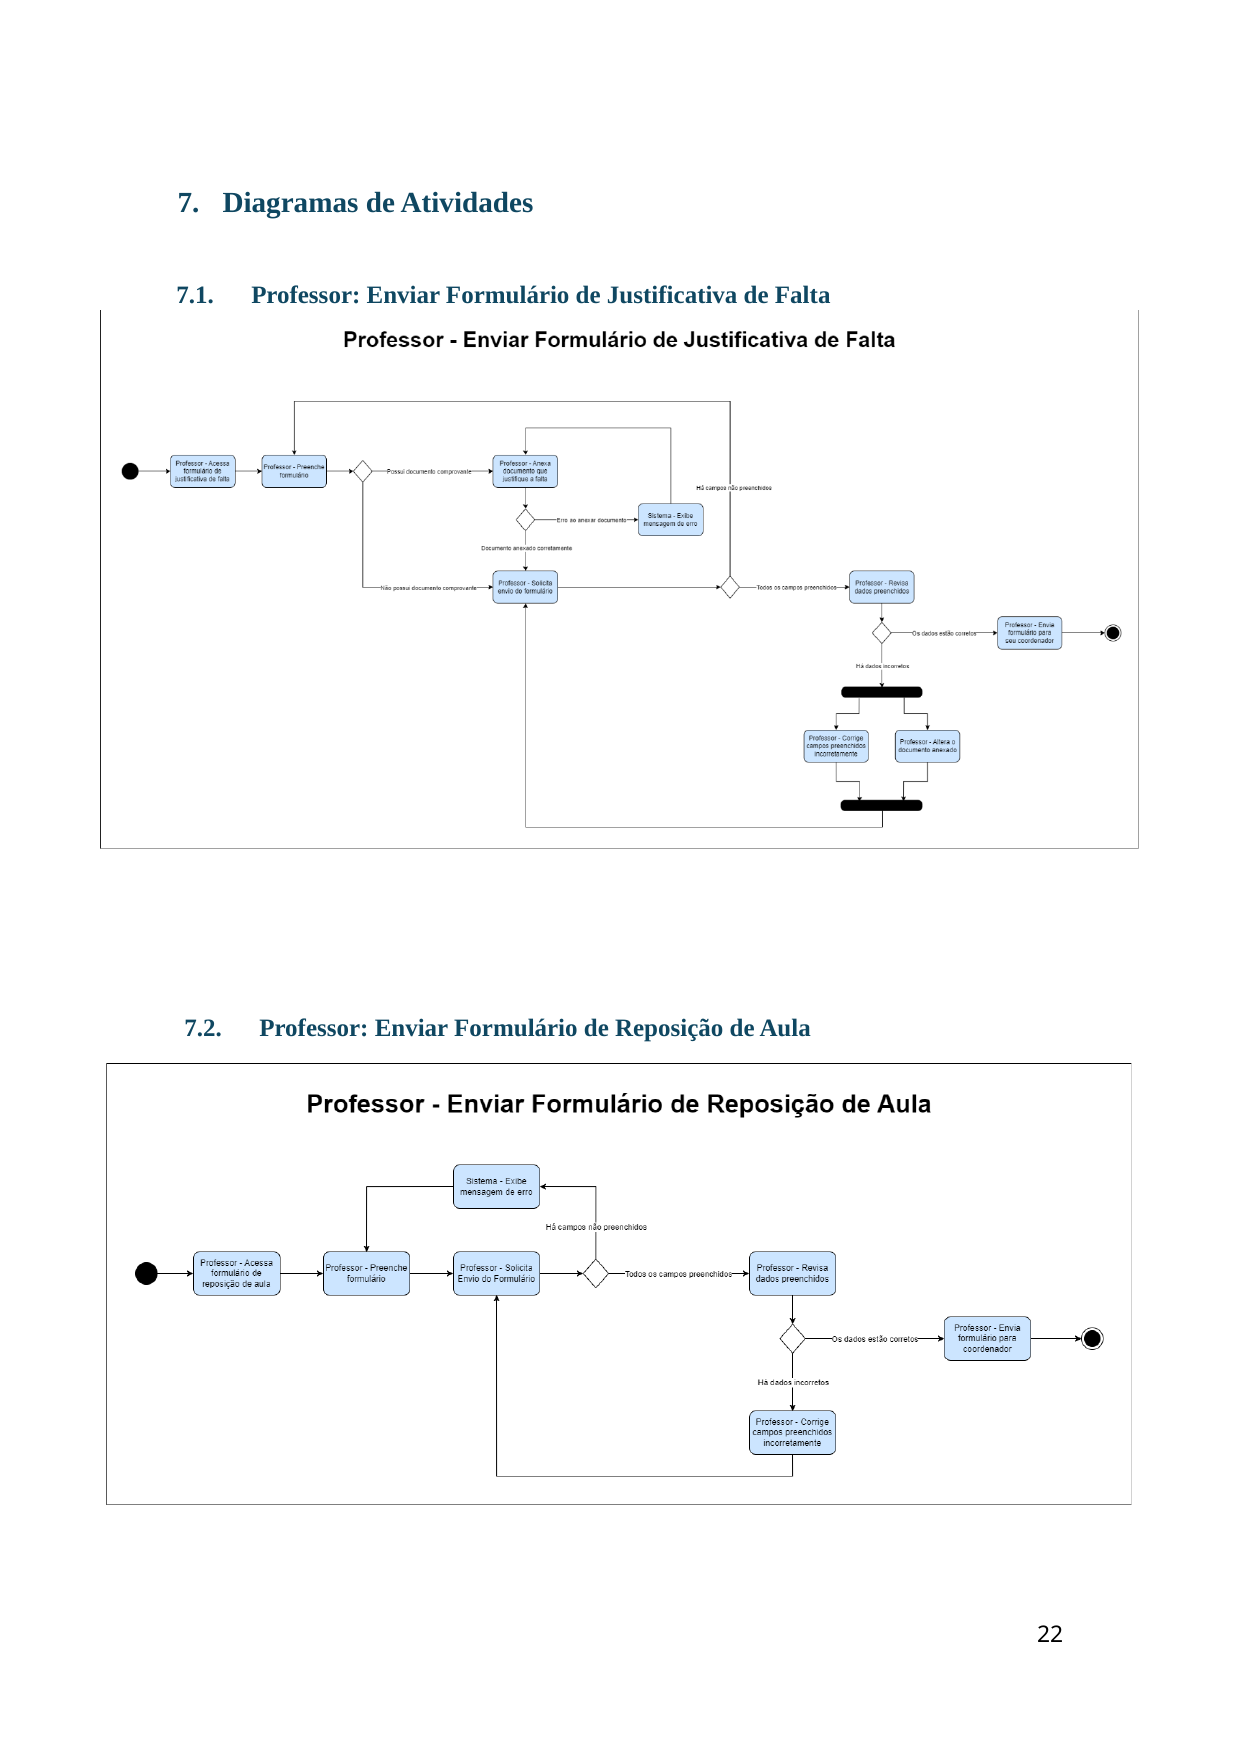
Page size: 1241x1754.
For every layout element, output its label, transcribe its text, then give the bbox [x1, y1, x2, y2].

picture [100, 310, 1139, 849]
subtitle Professor: Enviar Formulário de Justificativa de Falta [176, 280, 1063, 309]
subtitle Professor: Enviar Formulário de Reposição de Aula [184, 1013, 1063, 1042]
subtitle Diagramas de Atividades [177, 185, 1063, 219]
picture [106, 1063, 1132, 1505]
